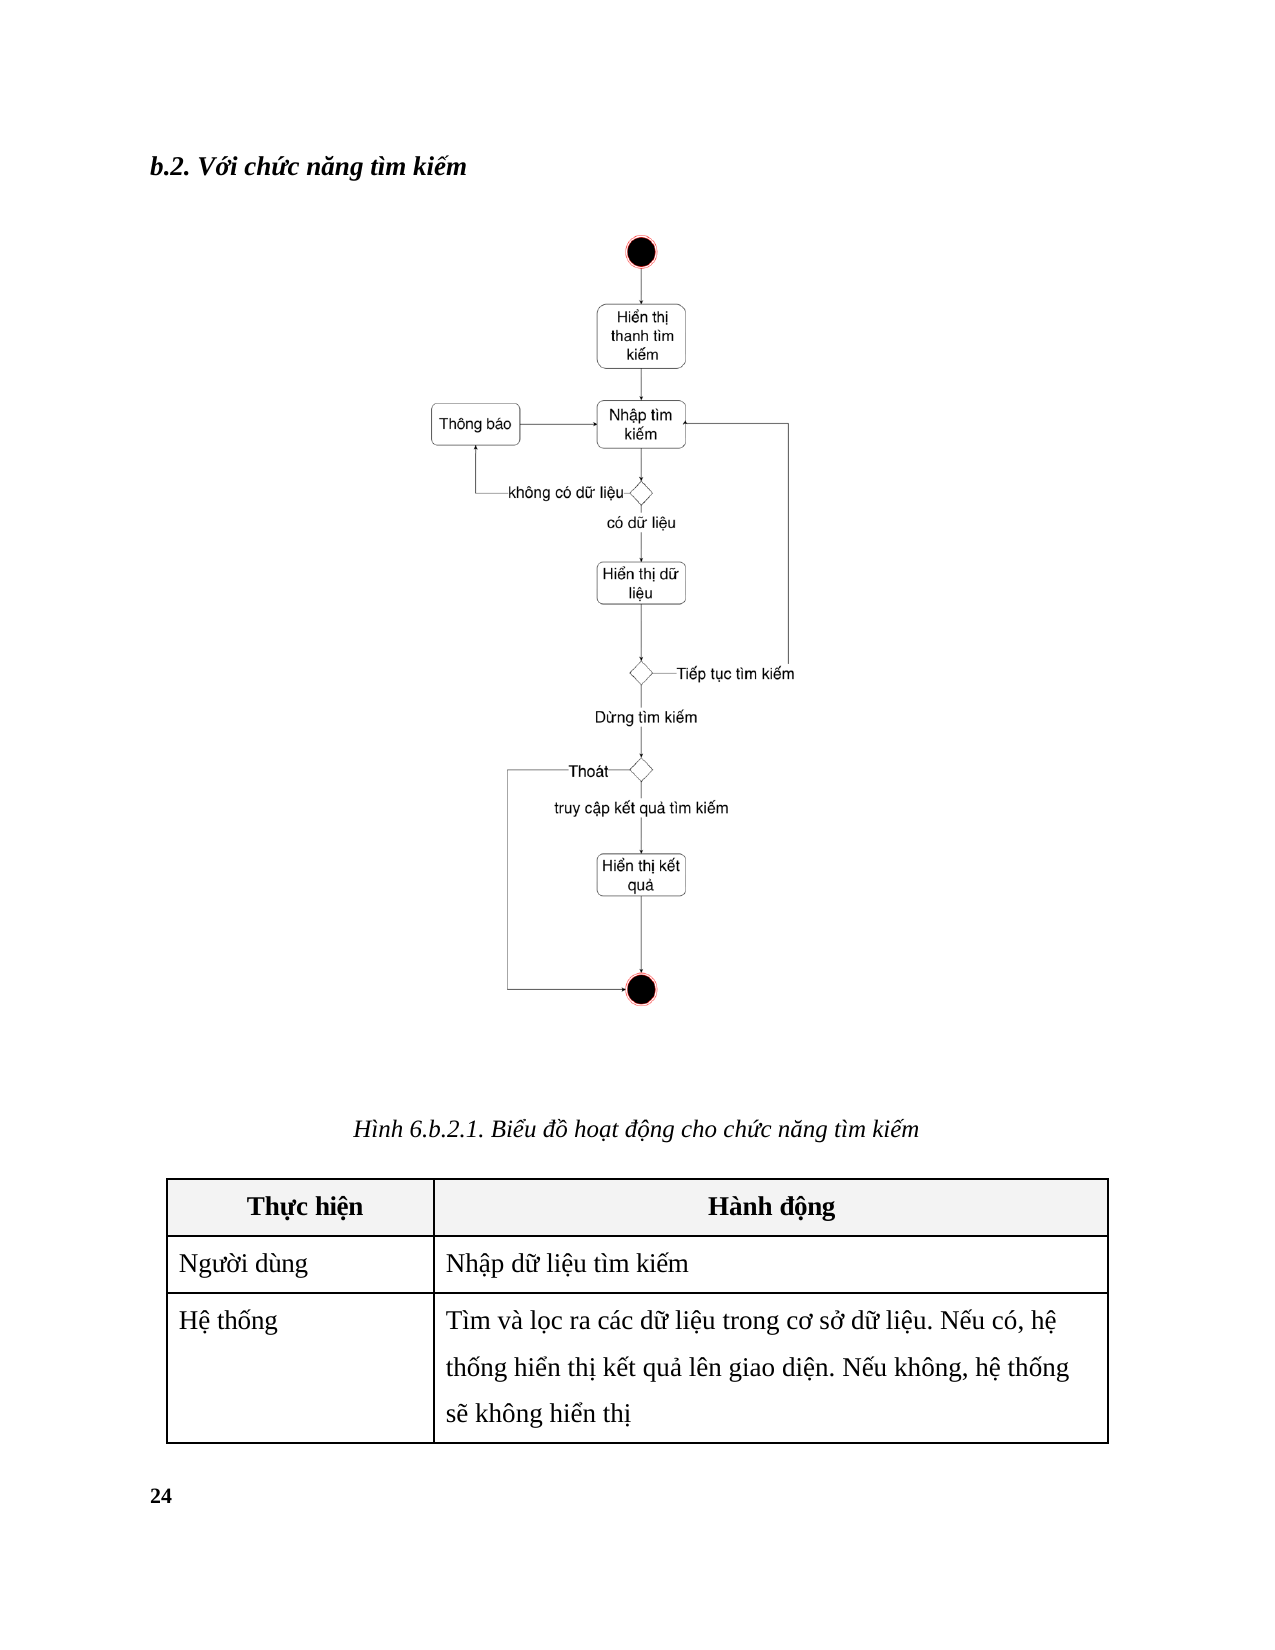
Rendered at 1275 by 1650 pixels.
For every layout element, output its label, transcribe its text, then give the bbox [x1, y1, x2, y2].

subtitle b.2. Với chức năng tìm kiếm [150, 150, 1125, 181]
table_cell Người dùng [168, 1237, 433, 1292]
table_cell Tìm và lọc ra các dữ liệu trong cơ sở dữ liệu. Nếu có, hệ thống hiển thị kết quả lên giao diện. Nếu không, hệ thống sẽ không hiển thị [435, 1294, 1107, 1442]
table_cell Hệ thống [168, 1294, 433, 1442]
text Hình 6.b.2.1. Biểu đồ hoạt động cho chức năng tìm kiếm [150, 1114, 1125, 1143]
table_cell Nhập dữ liệu tìm kiếm [435, 1237, 1107, 1292]
table_header Thực hiện [168, 1180, 433, 1235]
picture [330, 205, 945, 1081]
table_header Hành động [435, 1180, 1107, 1235]
